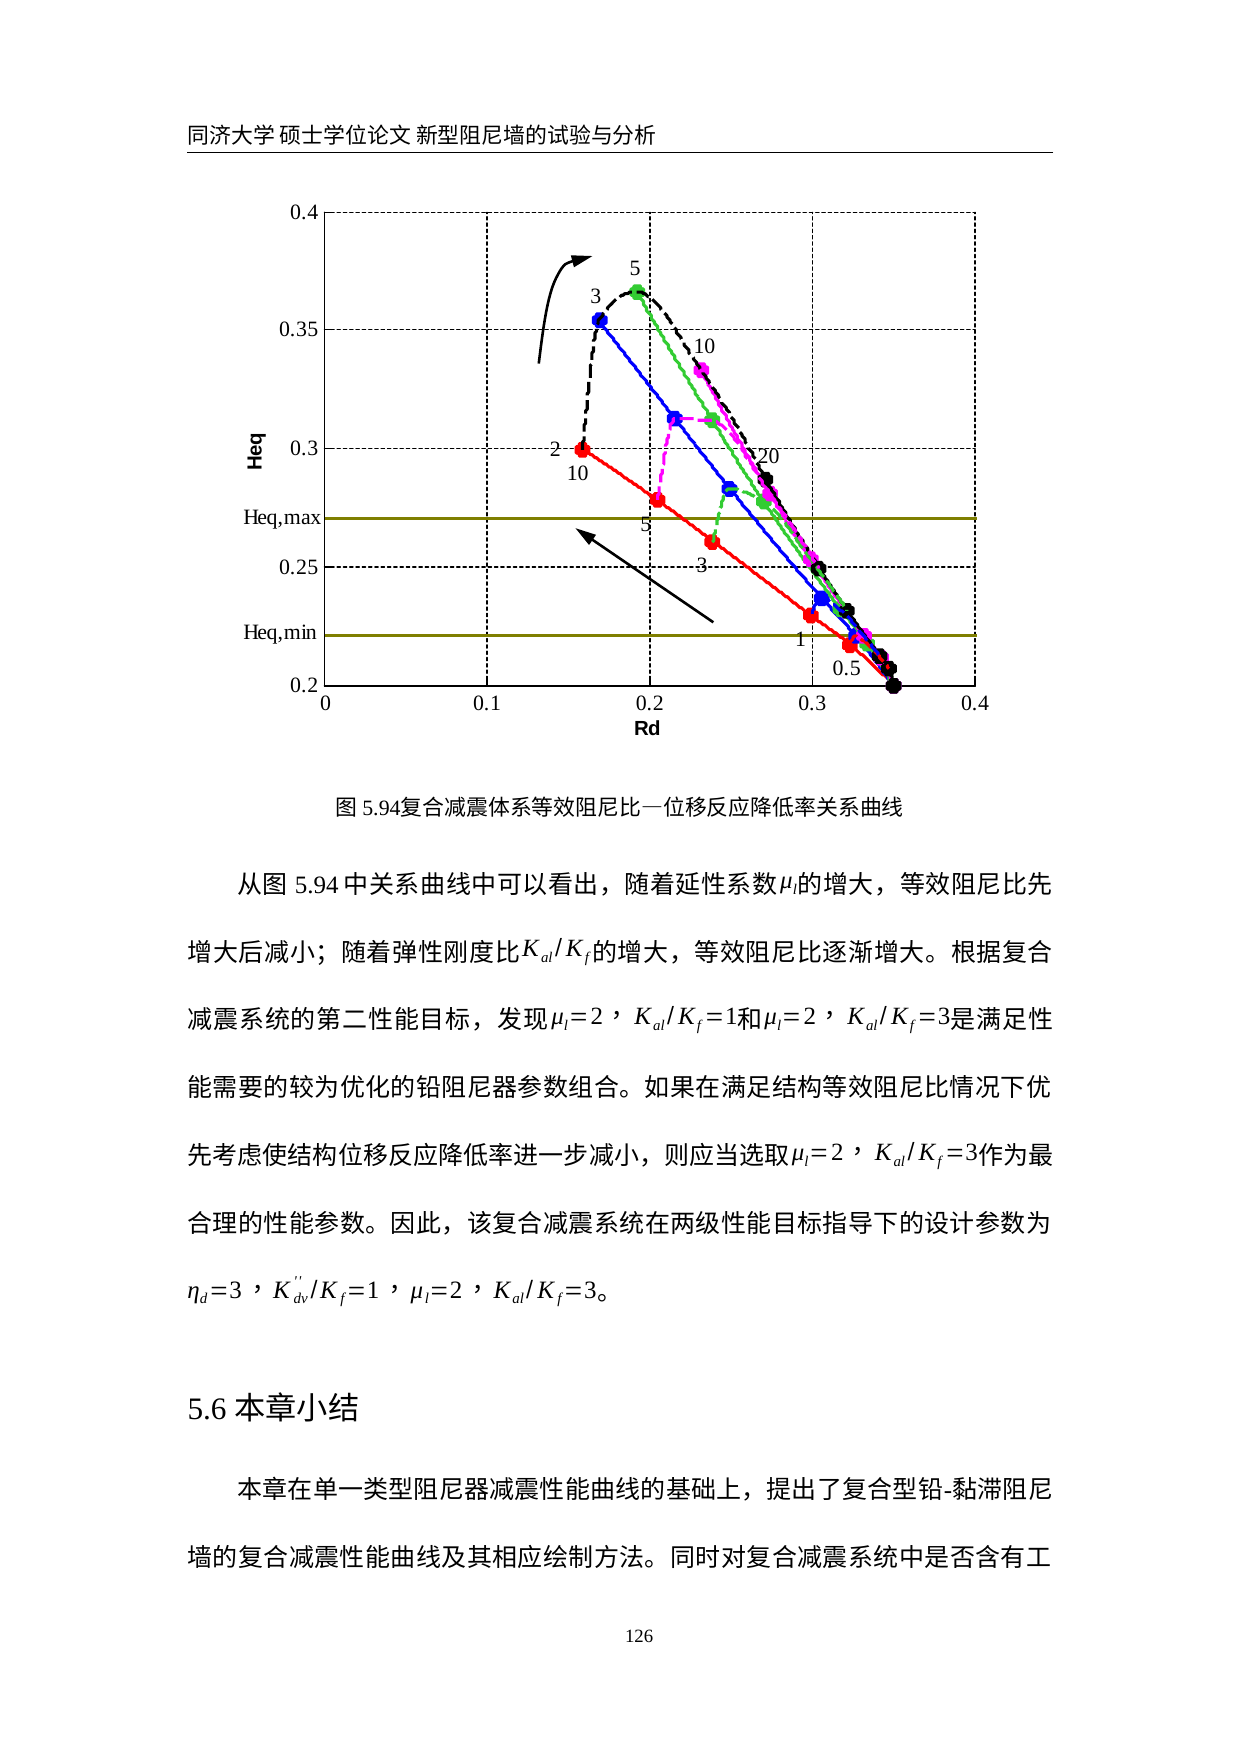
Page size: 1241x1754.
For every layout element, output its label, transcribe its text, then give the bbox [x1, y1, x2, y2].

subtitle 本章小结 [187, 1374, 1053, 1442]
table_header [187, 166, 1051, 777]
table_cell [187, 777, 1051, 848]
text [187, 1454, 1053, 1590]
